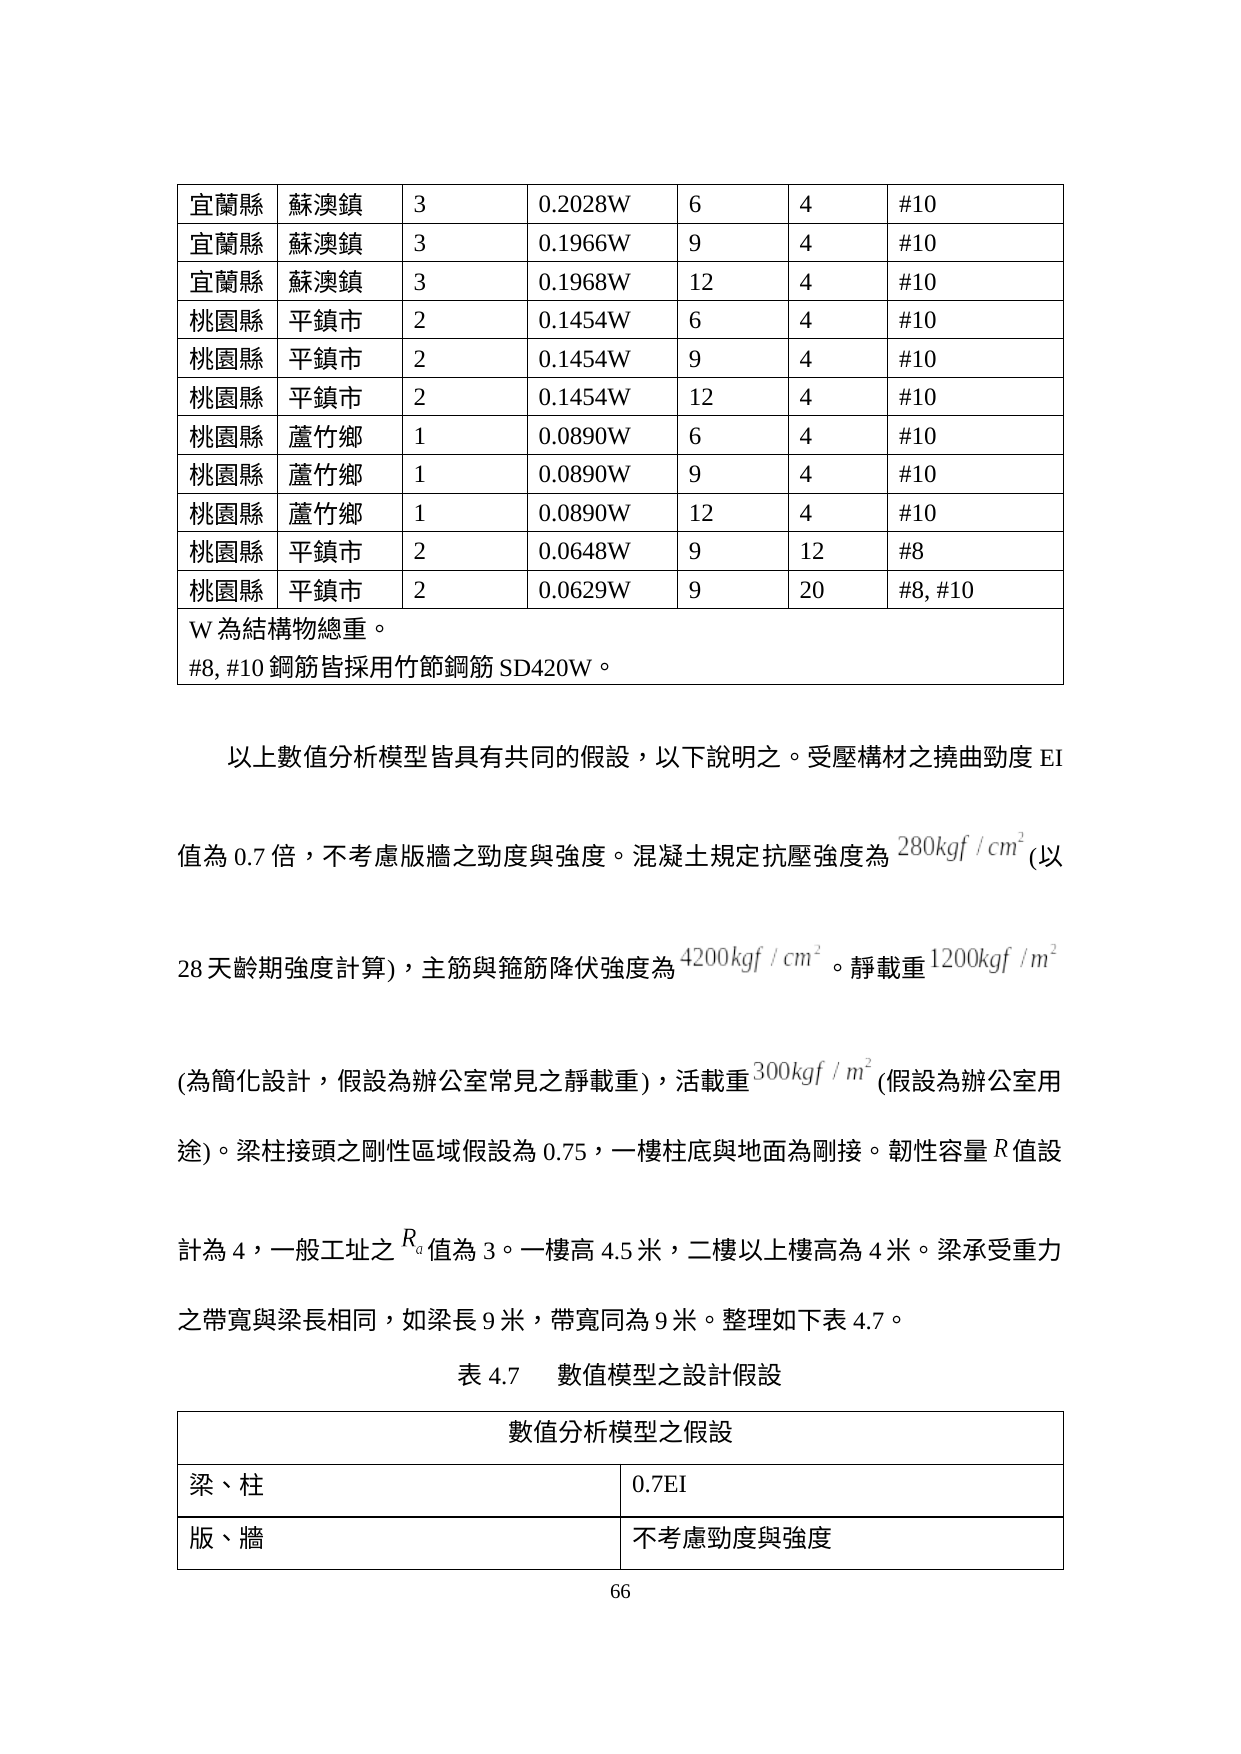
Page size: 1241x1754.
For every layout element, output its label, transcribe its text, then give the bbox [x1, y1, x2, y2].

table_cell 20 [789, 571, 887, 608]
table_cell 2 [403, 571, 527, 608]
table_cell 2 [403, 301, 527, 338]
table_cell 平鎮市 [278, 339, 402, 377]
table_cell 0.1966W [528, 224, 677, 261]
table_cell 4 [789, 301, 887, 338]
table_cell 桃園縣 [178, 532, 277, 569]
table_cell 0.0890W [528, 494, 677, 531]
table_cell 蘇澳鎮 [278, 185, 402, 223]
table_cell #8 [888, 532, 1063, 569]
table_cell 2 [403, 532, 527, 569]
table_cell #10 [888, 494, 1063, 531]
table_cell 12 [789, 532, 887, 569]
table_cell 平鎮市 [278, 532, 402, 569]
table_cell #10 [888, 378, 1063, 415]
table_cell 平鎮市 [278, 378, 402, 415]
table_cell 12 [678, 262, 788, 300]
table_cell 0.0648W [528, 532, 677, 569]
table_cell #10 [888, 262, 1063, 300]
table_cell 梁、柱 [178, 1465, 620, 1516]
table_cell 6 [678, 301, 788, 338]
table_cell 0.1454W [528, 301, 677, 338]
table_cell 4 [789, 339, 887, 377]
table_cell 2 [403, 378, 527, 415]
table_cell 6 [678, 416, 788, 454]
table_cell 9 [678, 571, 788, 608]
table_cell 4 [789, 378, 887, 415]
table_cell 0.0890W [528, 455, 677, 492]
table_cell 9 [678, 455, 788, 492]
table_cell 蘇澳鎮 [278, 224, 402, 261]
table_cell 4 [789, 224, 887, 261]
table_cell #10 [888, 301, 1063, 338]
table_cell 12 [678, 378, 788, 415]
table_cell 12 [678, 494, 788, 531]
table_cell 4 [789, 185, 887, 223]
table_cell 1 [403, 494, 527, 531]
table_cell 4 [789, 494, 887, 531]
table_cell 不考慮勁度與強度 [621, 1518, 1063, 1569]
table_cell 桃園縣 [178, 494, 277, 531]
table_cell 4 [789, 262, 887, 300]
table_cell #10 [888, 224, 1063, 261]
table_cell #10 [888, 416, 1063, 454]
table_cell 版、牆 [178, 1518, 620, 1569]
table_cell 0.1968W [528, 262, 677, 300]
table_cell 平鎮市 [278, 571, 402, 608]
table_cell 1 [403, 455, 527, 492]
table_cell 0.7EI [621, 1465, 1063, 1516]
table_cell #10 [888, 339, 1063, 377]
table_cell 2 [403, 339, 527, 377]
table_cell 3 [403, 185, 527, 223]
table_cell 宜蘭縣 [178, 262, 277, 300]
table_cell 桃園縣 [178, 416, 277, 454]
table_cell 桃園縣 [178, 339, 277, 377]
table_cell 蘆竹鄉 [278, 455, 402, 492]
table_cell 平鎮市 [278, 301, 402, 338]
table_cell 蘆竹鄉 [278, 416, 402, 454]
table_cell 桃園縣 [178, 301, 277, 338]
table_cell 3 [403, 262, 527, 300]
table_cell 0.1454W [528, 378, 677, 415]
table_cell 0.1454W [528, 339, 677, 377]
table_cell 宜蘭縣 [178, 224, 277, 261]
table_cell 0.2028W [528, 185, 677, 223]
table_cell 桃園縣 [178, 571, 277, 608]
table_header 數值分析模型之假設 [178, 1412, 1063, 1463]
table_cell 3 [403, 224, 527, 261]
table_cell 9 [678, 224, 788, 261]
table_cell 桃園縣 [178, 455, 277, 492]
table_cell 4 [789, 455, 887, 492]
table_cell #8, #10 [888, 571, 1063, 608]
table_cell #10 [888, 455, 1063, 492]
table_cell 蘇澳鎮 [278, 262, 402, 300]
table_cell 4 [789, 416, 887, 454]
table_cell 0.0629W [528, 571, 677, 608]
table_cell 9 [678, 339, 788, 377]
table_cell 蘆竹鄉 [278, 494, 402, 531]
table_cell W為結構物總重。 #8, #10鋼筋皆採用竹節鋼筋SD420W。 [178, 609, 1063, 684]
table_cell 宜蘭縣 [178, 185, 277, 223]
table_cell #10 [888, 185, 1063, 223]
table_cell 9 [678, 532, 788, 569]
table_cell 6 [678, 185, 788, 223]
table_cell 1 [403, 416, 527, 454]
table_cell 桃園縣 [178, 378, 277, 415]
table_cell 0.0890W [528, 416, 677, 454]
